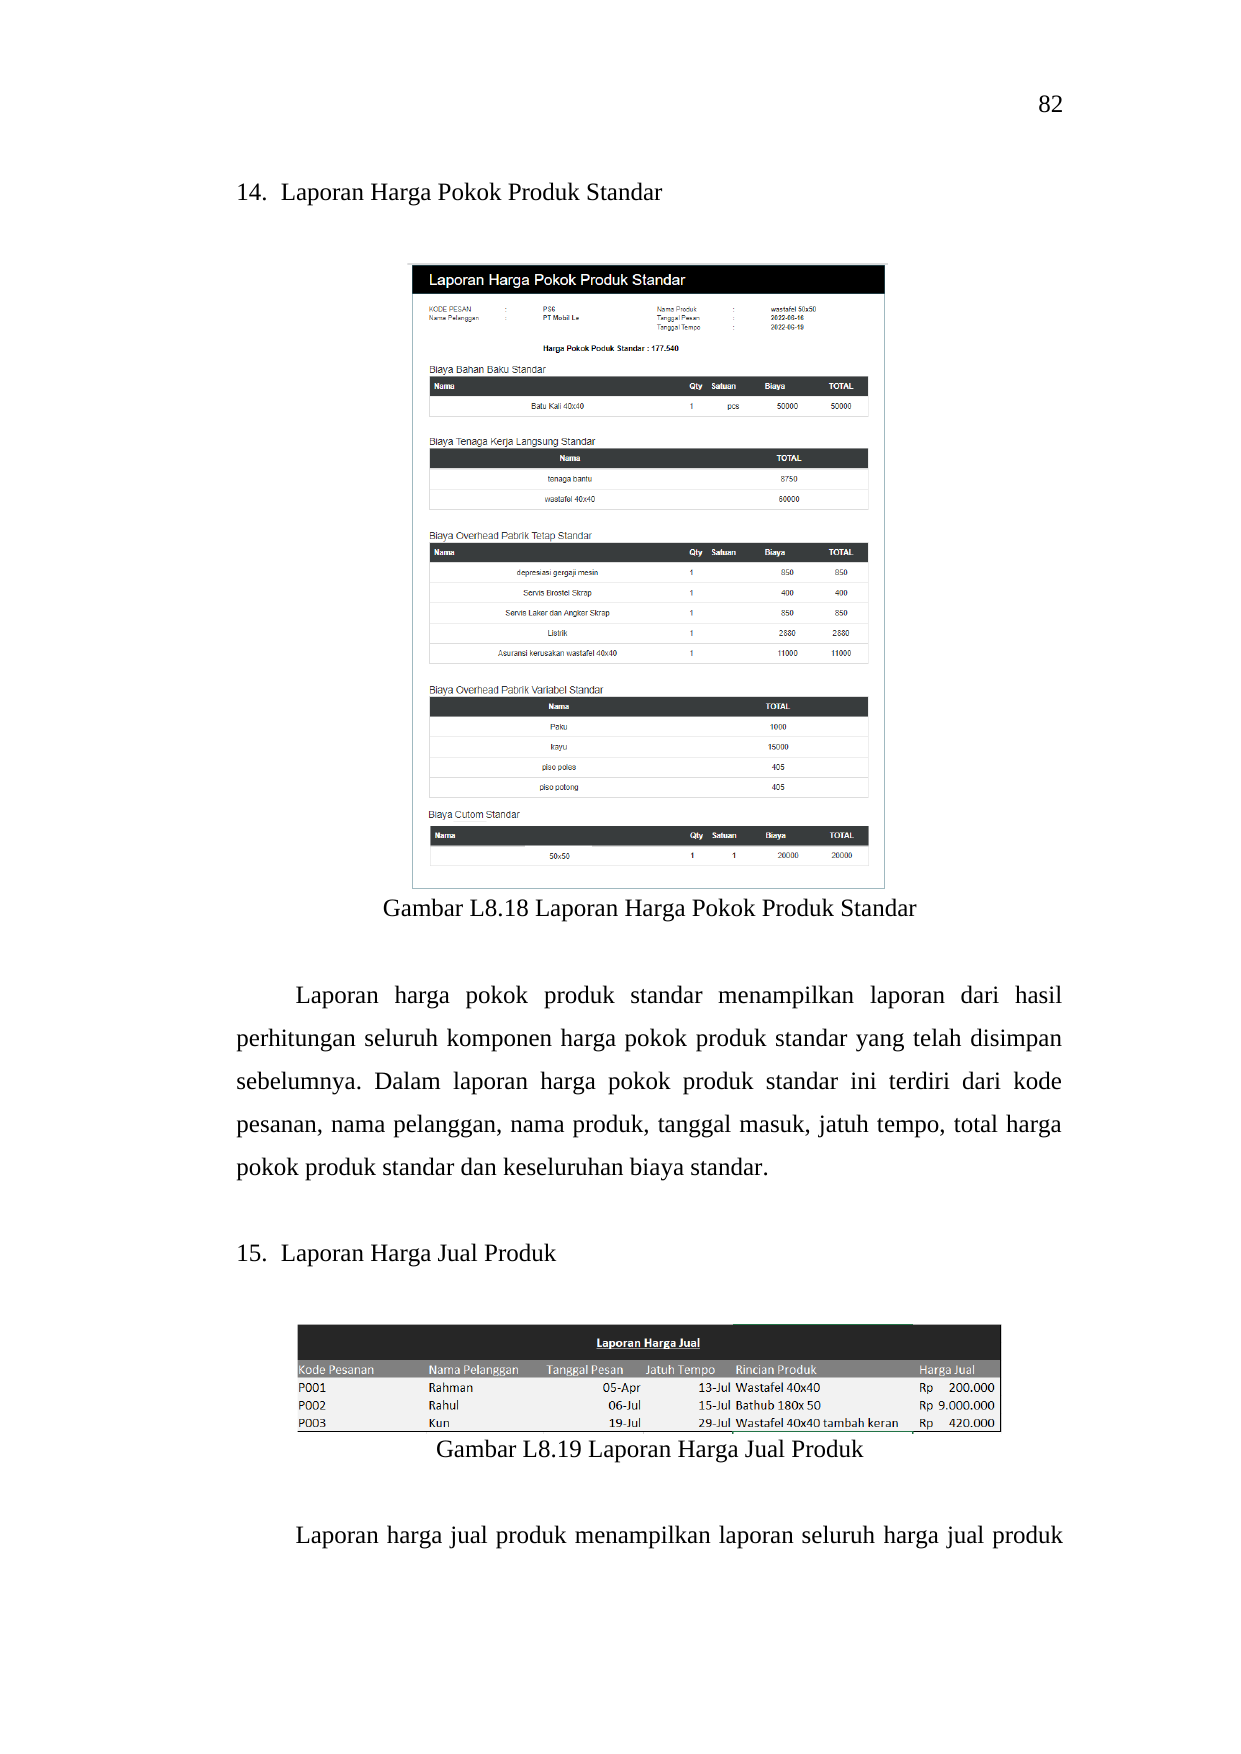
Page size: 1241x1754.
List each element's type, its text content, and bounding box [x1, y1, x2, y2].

list Laporan Harga Pokok Produk Standar [236, 177, 1063, 206]
list Laporan Harga Jual Produk [236, 1238, 1063, 1267]
picture [407, 263, 892, 894]
picture [297, 1324, 1002, 1434]
text Gambar L8.19 Laporan Harga Jual Produk [236, 1434, 1063, 1463]
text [236, 1520, 1063, 1549]
text Laporan harga pokok produk standar menampilkan laporan dari hasil perhitungan seluruh komponen harga pokok produk standar yang telah disimpan sebelumnya. Dalam laporan harga pokok produk standar ini terdiri dari kode pesanan, nama pelanggan, nama produk, tanggal masuk, jatuh tempo, total harga pokok produk standar dan keseluruhan biaya standar. [236, 980, 1063, 1181]
text Gambar L8.18 Laporan Harga Pokok Produk Standar [236, 893, 1063, 922]
